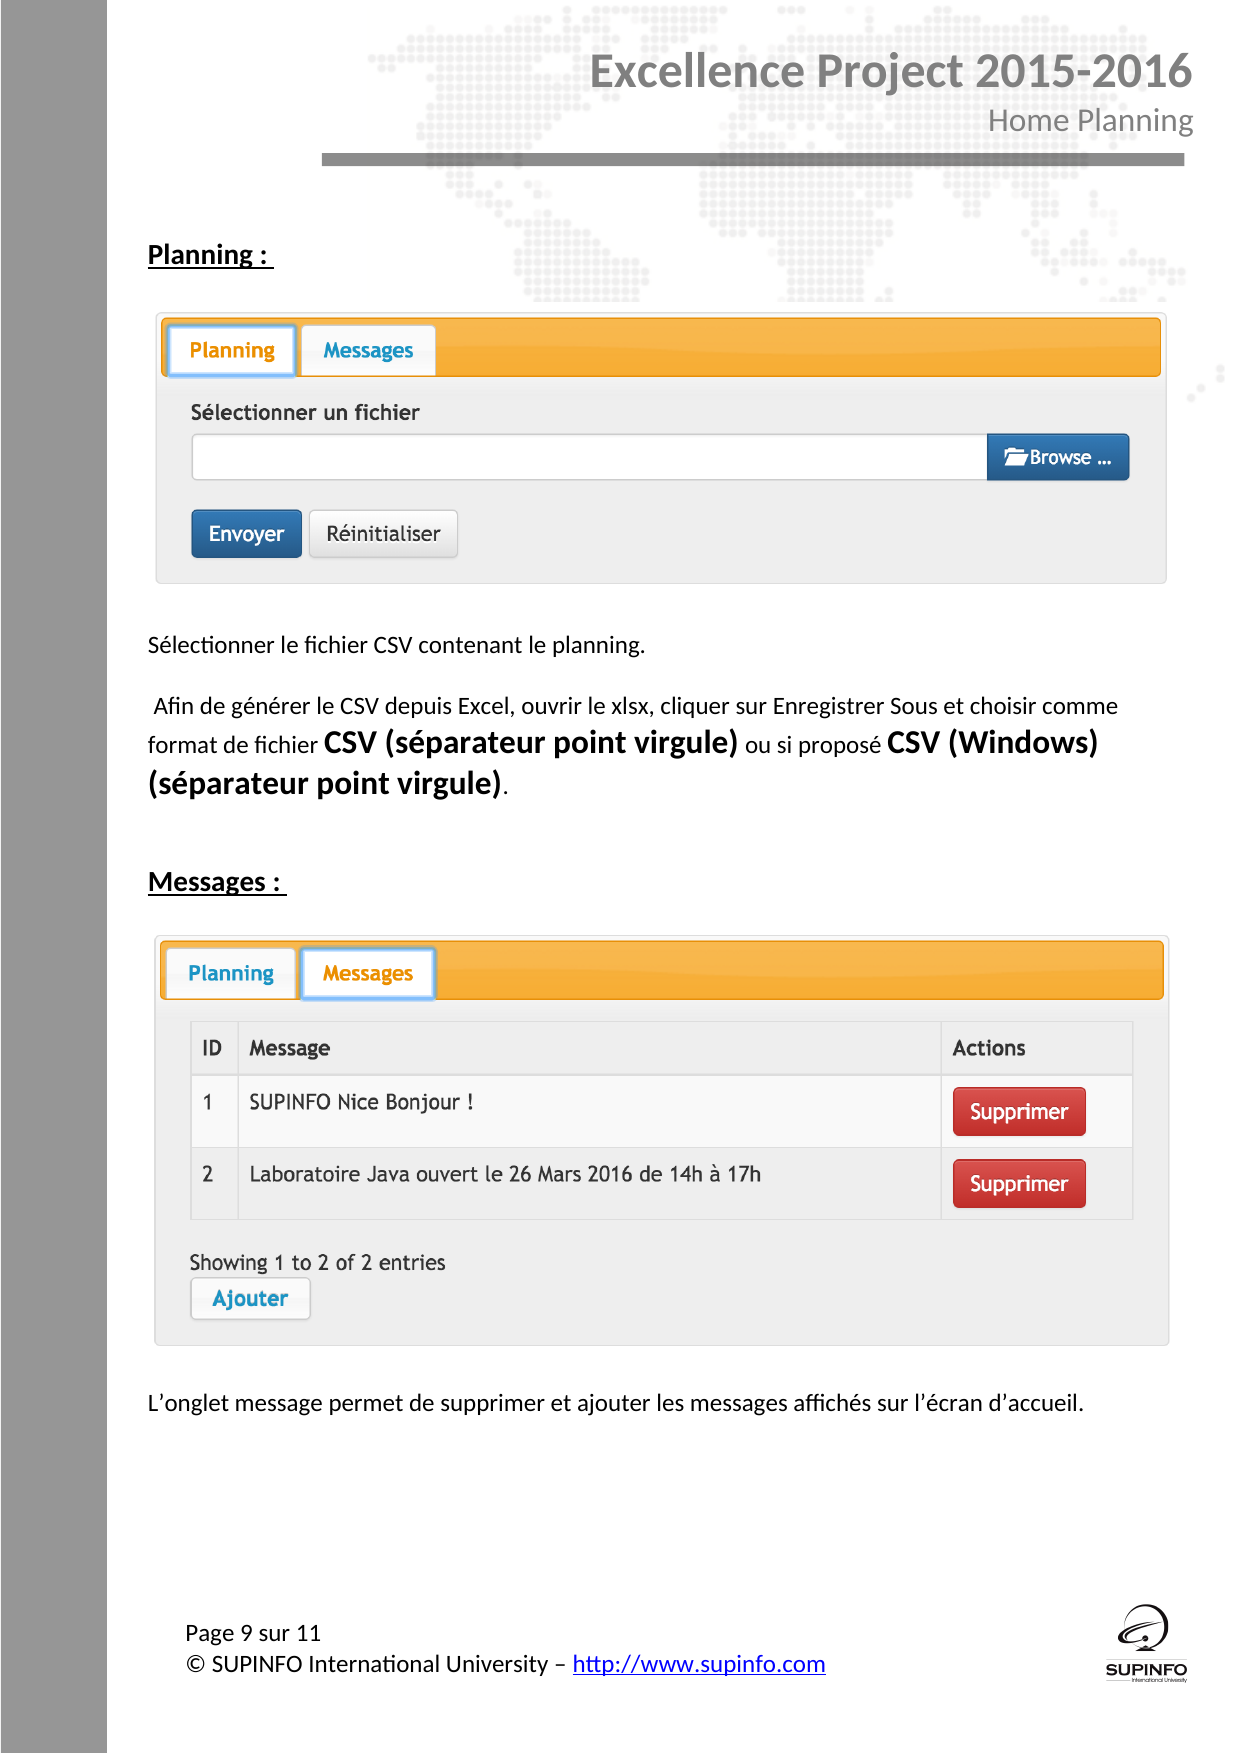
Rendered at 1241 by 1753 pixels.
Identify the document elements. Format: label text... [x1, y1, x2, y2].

picture [147, 929, 1183, 1357]
text Afin de générer le CSV depuis Excel, ouvrir le xlsx, cliquer sur Enregistrer Sous et choisir comme format de fichier CSV (séparateur point virgule) ou si proposé CSV (Windows) (séparateur point virgule). [148, 690, 1184, 802]
text L’onglet message permet de supprimer et ajouter les messages affichés sur l’écran d’accueil. [148, 1387, 1184, 1418]
text Planning : [148, 236, 1184, 272]
picture [147, 3, 1231, 599]
text Sélectionner le fichier CSV contenant le planning. [148, 629, 1184, 660]
text Messages : [148, 863, 1184, 899]
picture [1101, 1602, 1193, 1684]
